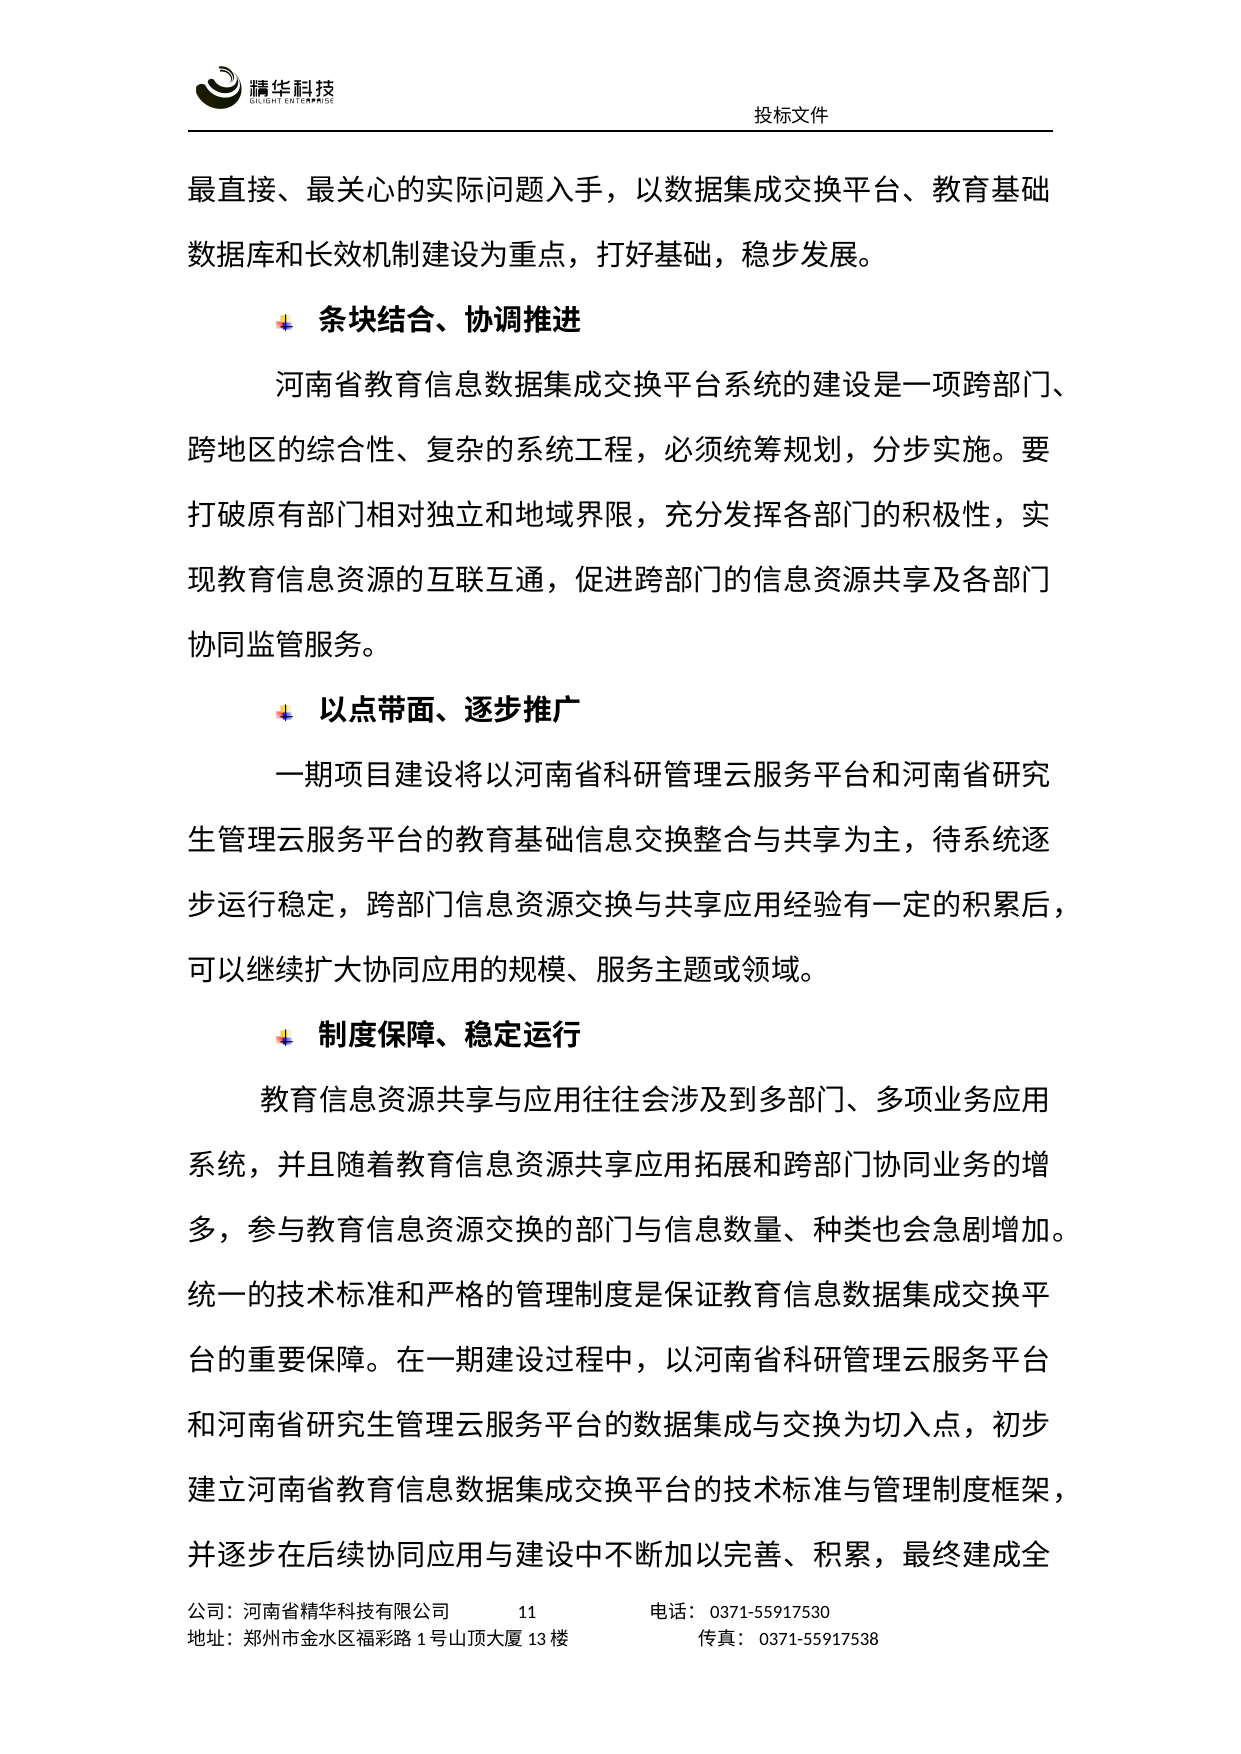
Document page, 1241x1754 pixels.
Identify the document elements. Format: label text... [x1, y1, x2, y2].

list 条块结合、协调推进 [275, 285, 1053, 350]
list 制度保障、稳定运行 [275, 1000, 1053, 1065]
list 以点带面、逐步推广 [275, 675, 1053, 740]
picture [276, 703, 293, 721]
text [187, 1065, 1053, 1585]
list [187, 155, 1053, 285]
picture [276, 313, 293, 331]
text 河南省教育信息数据集成交换平台系统的建设是一项跨部门、跨地区的综合性、复杂的系统工程，必须统筹规划，分步实施。要打破原有部门相对独立和地域界限，充分发挥各部门的积极性，实现教育信息资源的互联互通，促进跨部门的信息资源共享及各部门协同监管服务。 [187, 350, 1053, 675]
picture [276, 1028, 293, 1046]
text 一期项目建设将以河南省科研管理云服务平台和河南省研究生管理云服务平台的教育基础信息交换整合与共享为主，待系统逐步运行稳定，跨部门信息资源交换与共享应用经验有一定的积累后，可以继续扩大协同应用的规模、服务主题或领域。 [187, 740, 1053, 1000]
